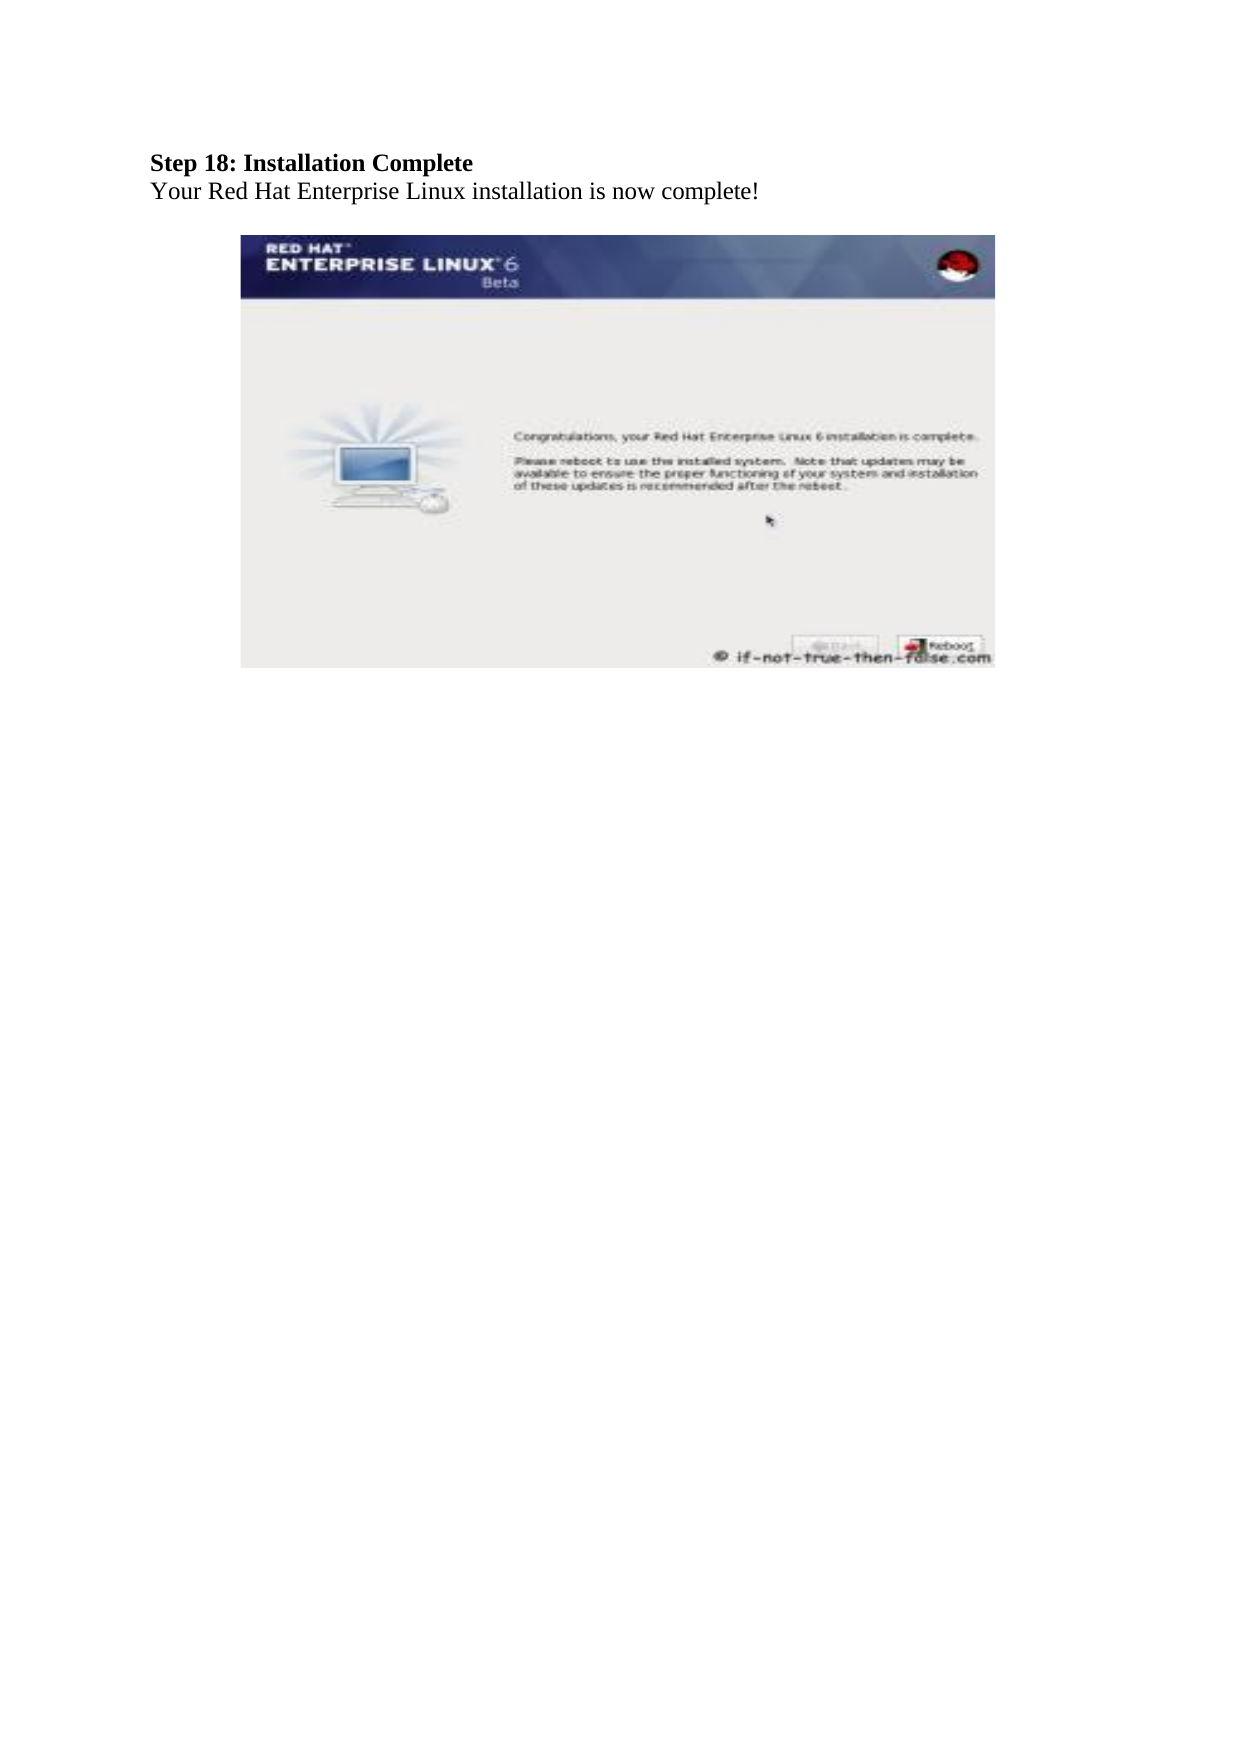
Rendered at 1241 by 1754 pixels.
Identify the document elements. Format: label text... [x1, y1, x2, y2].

picture [240, 235, 996, 668]
text Your Red Hat Enterprise Linux installation is now complete! [150, 177, 1240, 205]
subtitle Step 18: Installation Complete [150, 148, 1240, 177]
